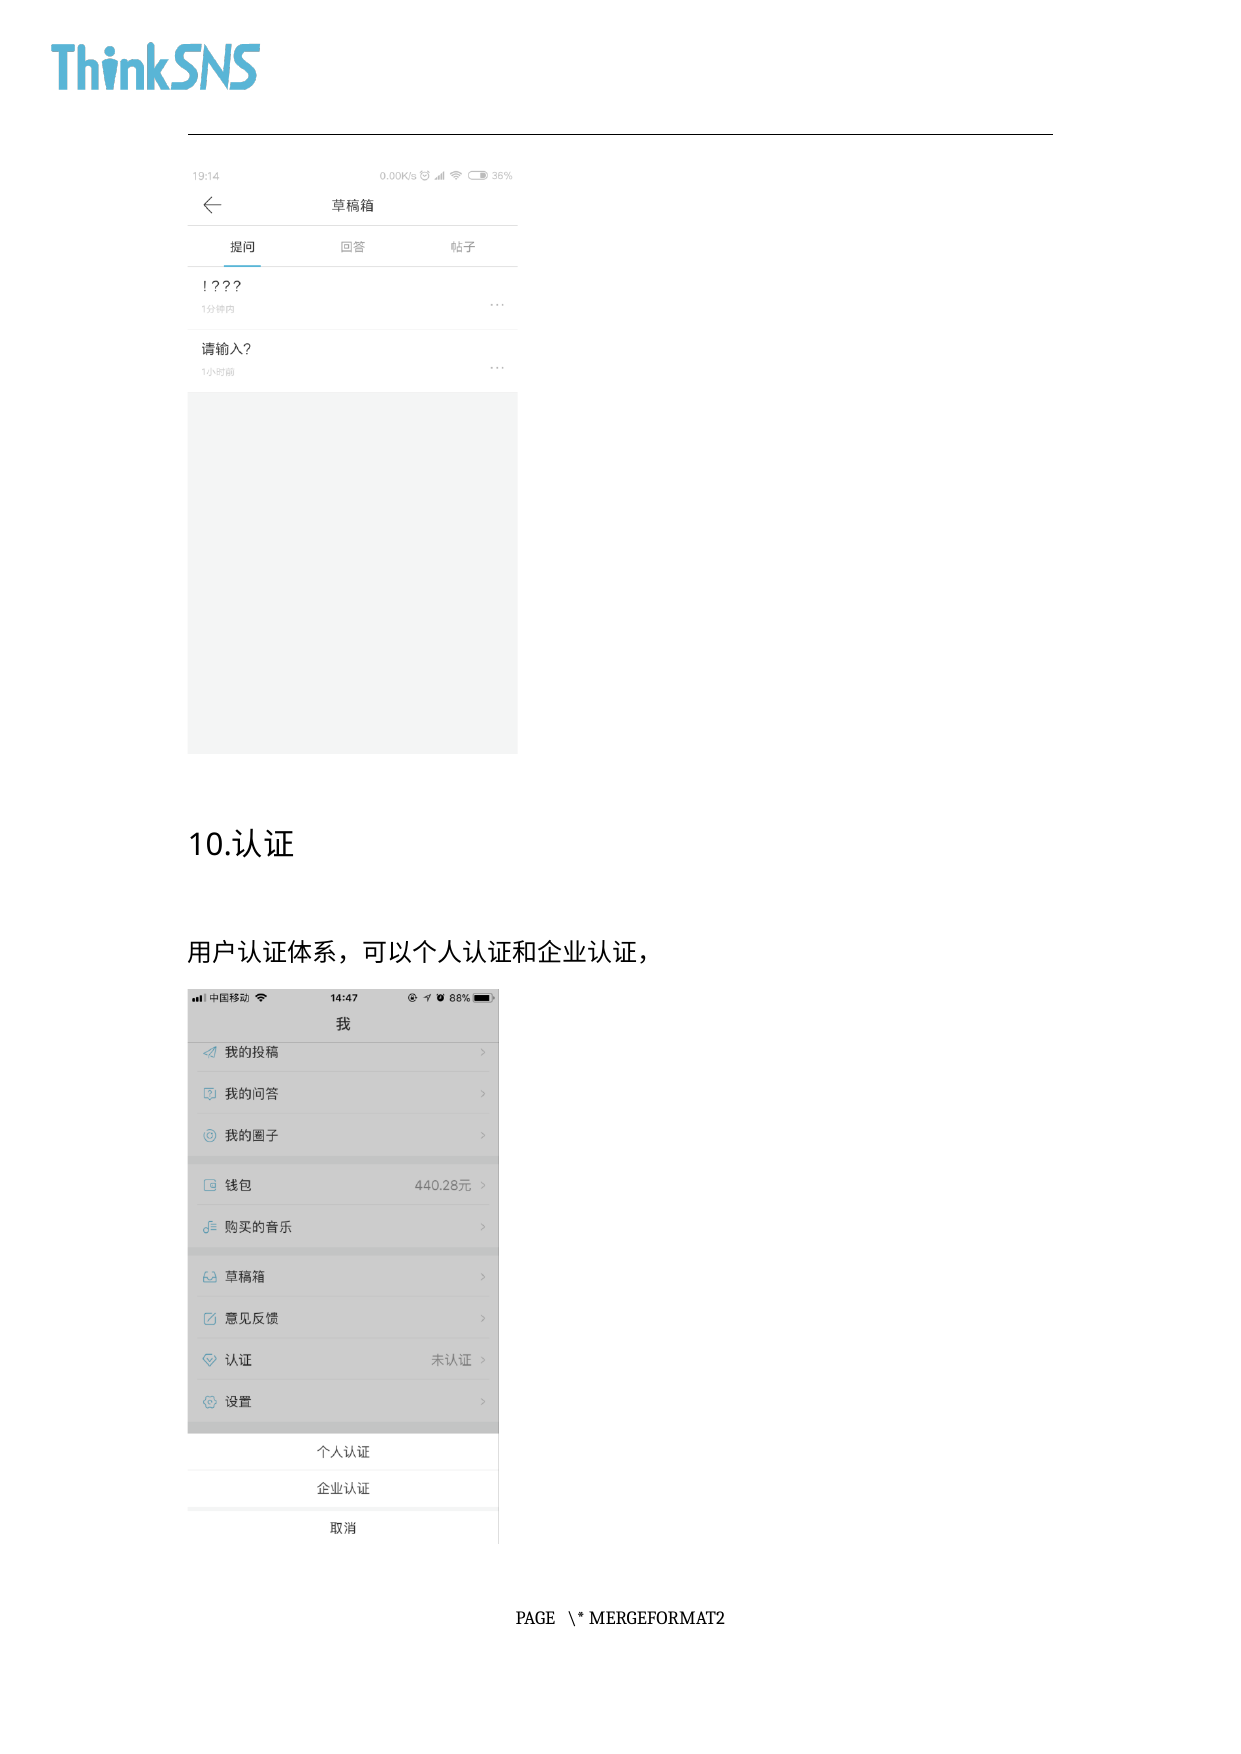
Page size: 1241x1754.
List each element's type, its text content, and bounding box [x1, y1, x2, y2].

text 用户认证体系，可以个人认证和企业认证， [187, 931, 1053, 971]
picture [187, 989, 499, 1544]
picture [43, 40, 269, 94]
subtitle 10.认证 [187, 802, 1053, 881]
picture [187, 166, 518, 754]
